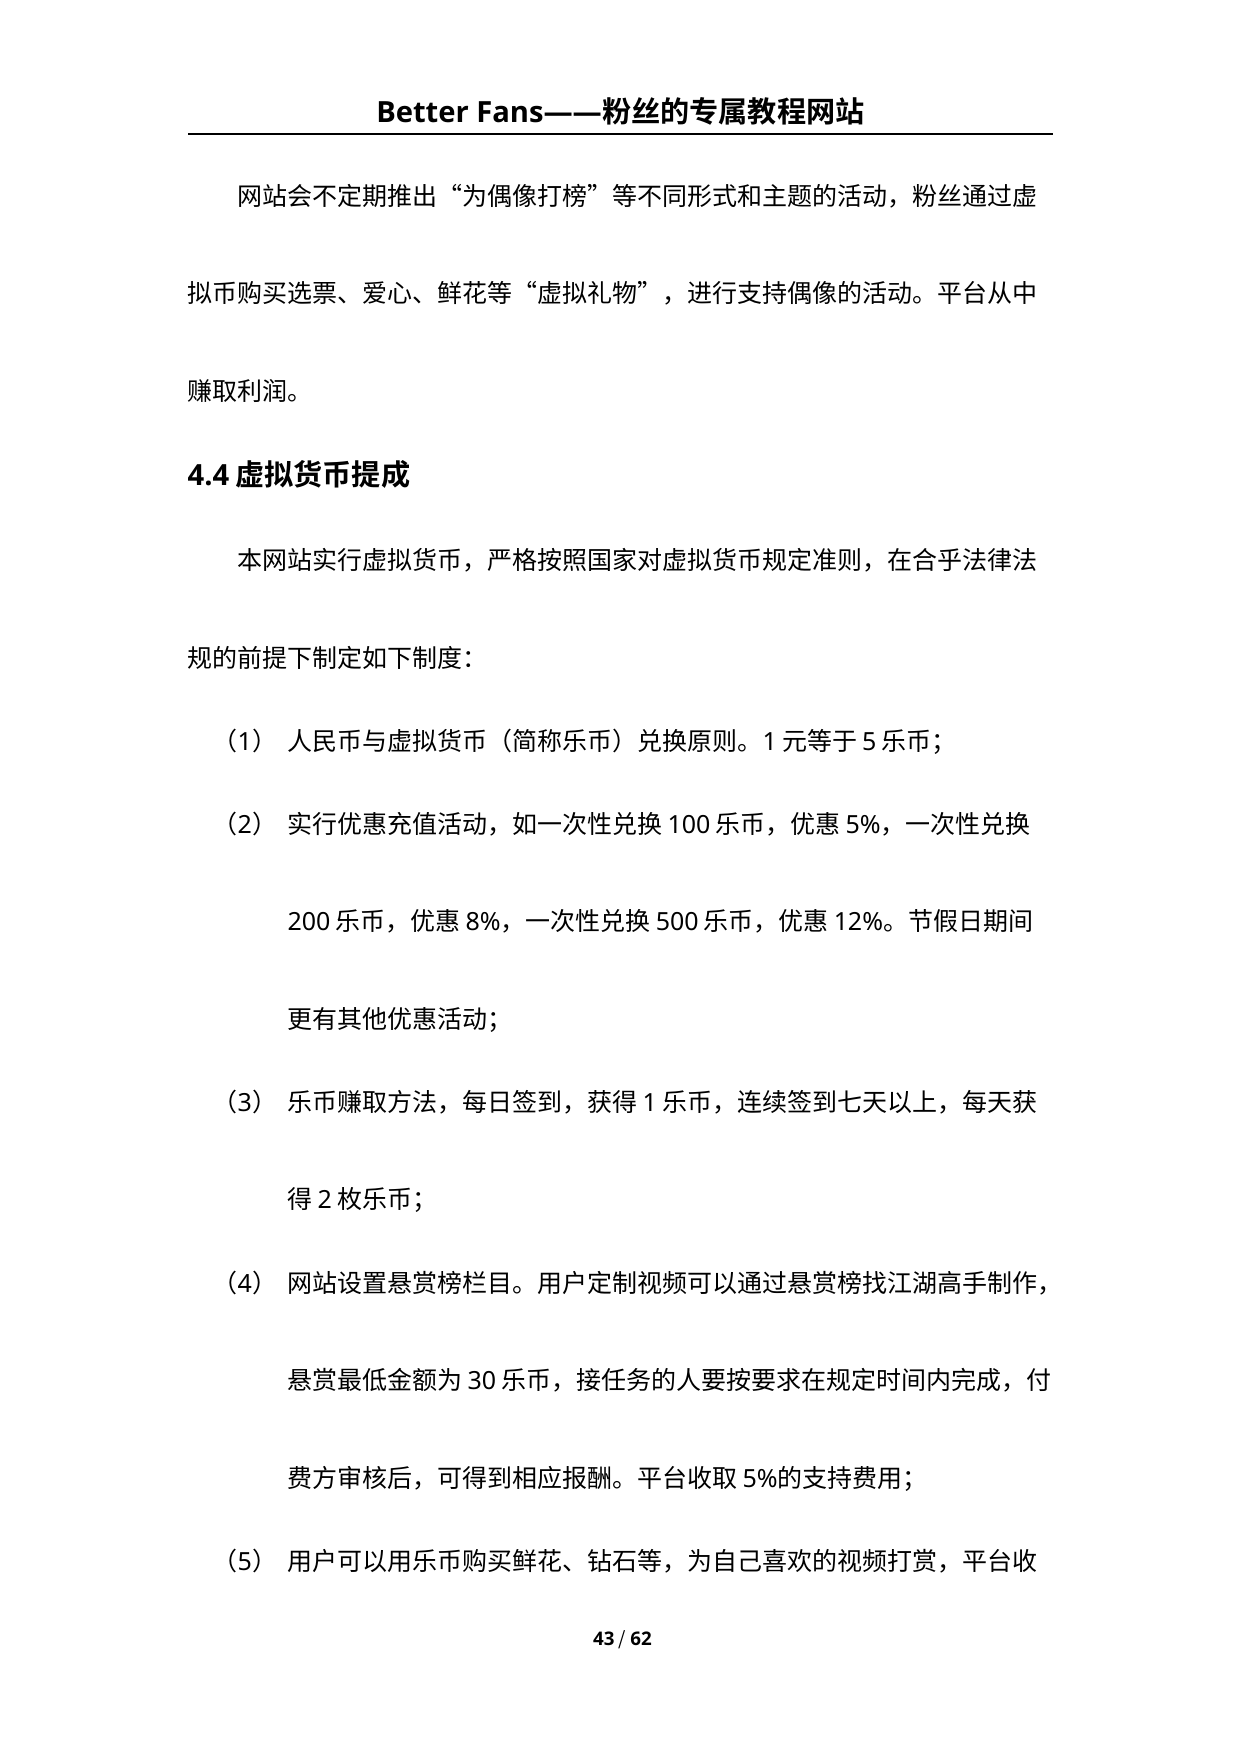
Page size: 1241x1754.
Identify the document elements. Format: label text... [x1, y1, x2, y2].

list 人民币与虚拟货币（简称乐币）兑换原则。1元等于5乐币； [212, 707, 1053, 772]
text 本网站实行虚拟货币，严格按照国家对虚拟货币规定准则，在合乎法律法规的前提下制定如下制度： [187, 526, 1053, 689]
list 实行优惠充值活动，如一次性兑换100乐币，优惠5%，一次性兑换200乐币，优惠8%，一次性兑换500乐币，优惠12%。节假日期间更有其他优惠活动； [212, 790, 1053, 1050]
list 网站设置悬赏榜栏目。用户定制视频可以通过悬赏榜找江湖高手制作，悬赏最低金额为30乐币，接任务的人要按要求在规定时间内完成，付费方审核后，可得到相应报酬。平台收取5%的支持费用； [212, 1249, 1053, 1509]
text 4.4虚拟货币提成 [187, 440, 1053, 505]
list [212, 1527, 1053, 1592]
text 网站会不定期推出“为偶像打榜”等不同形式和主题的活动，粉丝通过虚拟币购买选票、爱心、鲜花等“虚拟礼物”，进行支持偶像的活动。平台从中赚取利润。 [187, 162, 1053, 422]
list 乐币赚取方法，每日签到，获得1乐币，连续签到七天以上，每天获得2枚乐币； [212, 1068, 1053, 1231]
